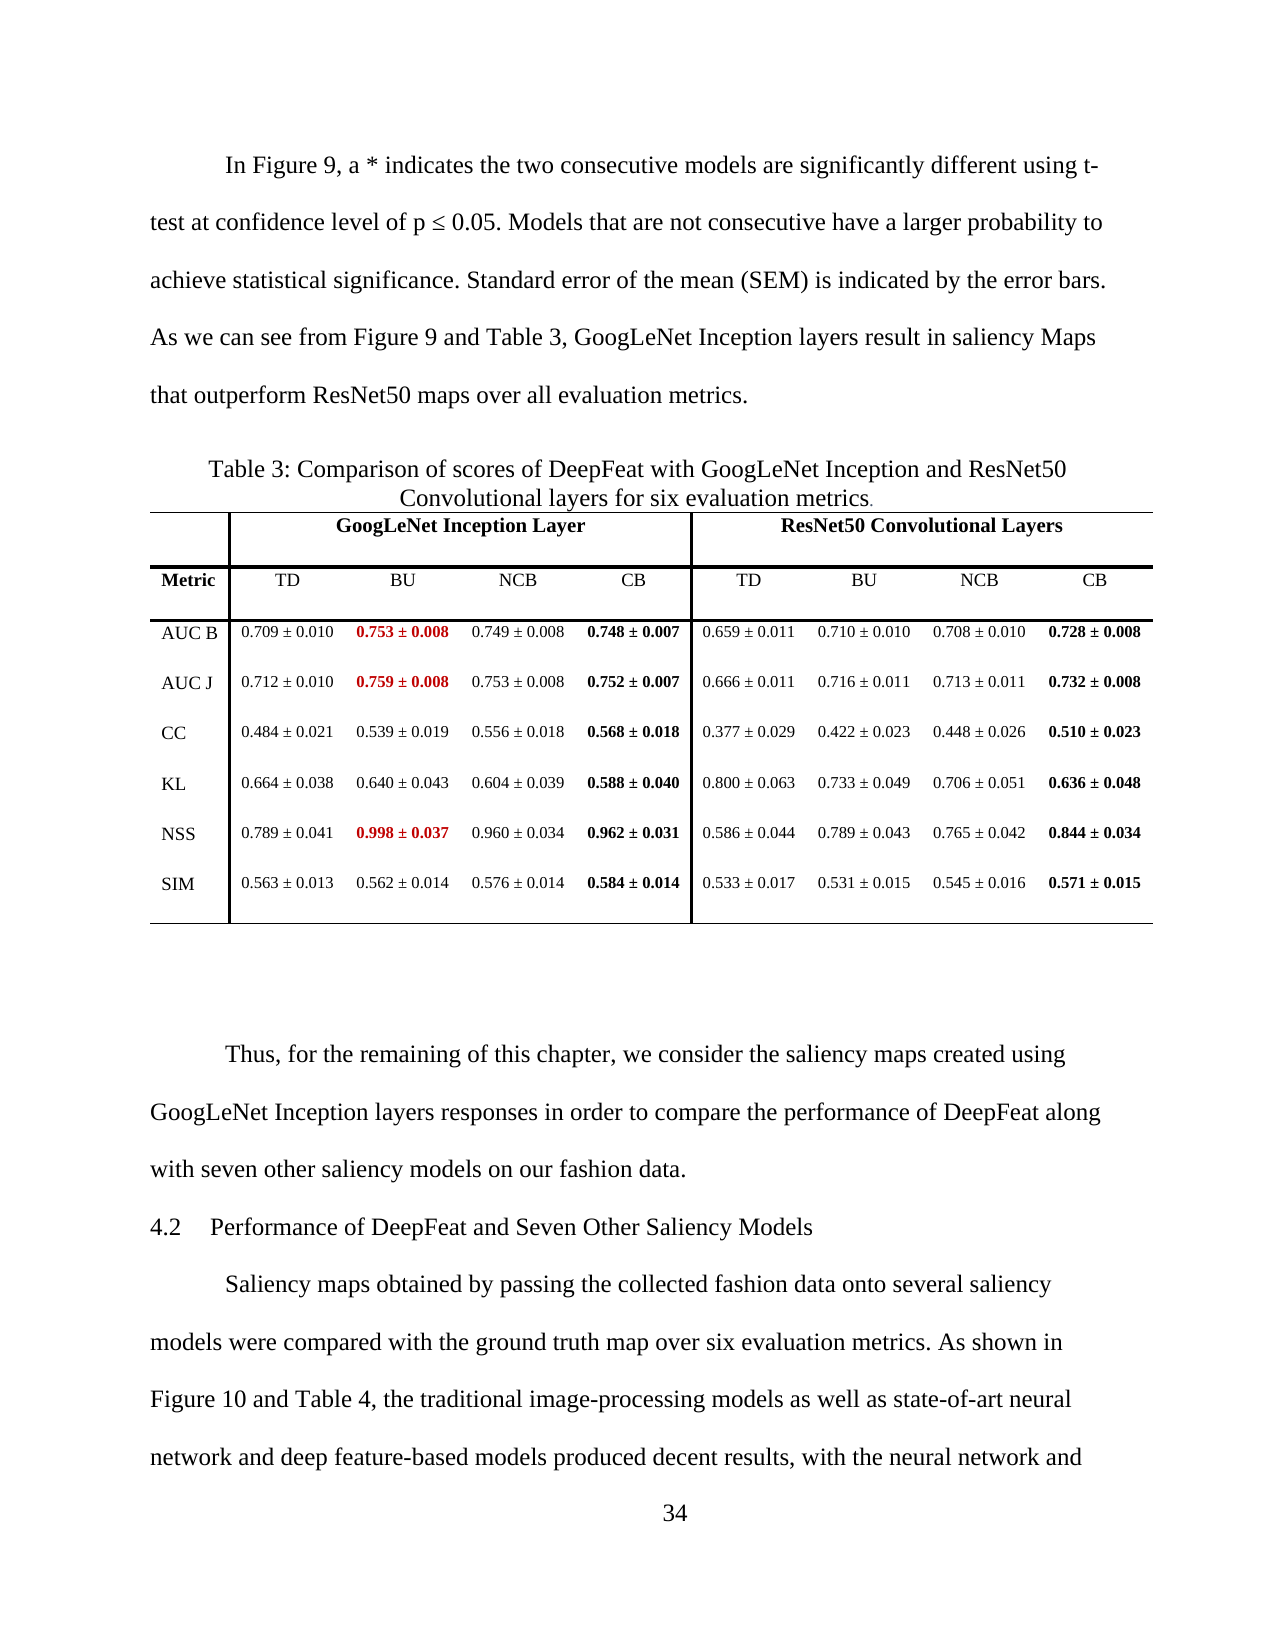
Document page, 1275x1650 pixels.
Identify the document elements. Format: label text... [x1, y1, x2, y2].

table_cell 0.998 ± 0.037 [345, 823, 460, 873]
table_cell 0.586 ± 0.044 [693, 823, 806, 873]
table_cell 0.706 ± 0.051 [922, 773, 1037, 823]
table_header ResNet50 Convolutional Layers [693, 513, 1152, 565]
table_cell 0.748 ± 0.007 [576, 622, 690, 672]
table_cell 0.710 ± 0.010 [806, 622, 922, 672]
table_header [150, 513, 228, 565]
table_cell 0.765 ± 0.042 [922, 823, 1037, 873]
table_cell 0.545 ± 0.016 [922, 873, 1037, 923]
table_cell 0.844 ± 0.034 [1037, 823, 1152, 873]
table_cell BU [345, 569, 460, 619]
table_cell 0.563 ± 0.013 [231, 873, 345, 923]
table_cell CB [1037, 569, 1152, 619]
table_cell 0.659 ± 0.011 [693, 622, 806, 672]
table_cell 0.733 ± 0.049 [806, 773, 922, 823]
table_cell 0.539 ± 0.019 [345, 722, 460, 772]
table_cell 0.753 ± 0.008 [460, 672, 576, 722]
table_cell BU [806, 569, 922, 619]
table_cell 0.636 ± 0.048 [1037, 773, 1152, 823]
table_cell 0.588 ± 0.040 [576, 773, 690, 823]
table_cell 0.752 ± 0.007 [576, 672, 690, 722]
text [150, 1269, 1125, 1470]
table_cell NCB [460, 569, 576, 619]
table_cell 0.732 ± 0.008 [1037, 672, 1152, 722]
table_cell 0.712 ± 0.010 [231, 672, 345, 722]
table_cell KL [150, 773, 228, 823]
table_cell 0.576 ± 0.014 [460, 873, 576, 923]
table_cell CB [576, 569, 690, 619]
table_cell 0.962 ± 0.031 [576, 823, 690, 873]
table_cell 0.533 ± 0.017 [693, 873, 806, 923]
table_cell 0.484 ± 0.021 [231, 722, 345, 772]
table_cell 0.571 ± 0.015 [1037, 873, 1152, 923]
table_cell CC [150, 722, 228, 772]
table_cell AUC J [150, 672, 228, 722]
table_cell 0.377 ± 0.029 [693, 722, 806, 772]
table_cell NSS [150, 823, 228, 873]
table_cell 0.709 ± 0.010 [231, 622, 345, 672]
table_cell 0.753 ± 0.008 [345, 622, 460, 672]
text Table 3: Comparison of scores of DeepFeat with GoogLeNet Inception and ResNet50 Convolutional layers for six evaluation metrics. [150, 454, 1125, 512]
text Thus, for the remaining of this chapter, we consider the saliency maps created using GoogLeNet Inception layers responses in order to compare the performance of DeepFeat along with seven other saliency models on our fashion data. [150, 1039, 1125, 1183]
table_cell TD [693, 569, 806, 619]
table_cell 0.960 ± 0.034 [460, 823, 576, 873]
table_cell 0.713 ± 0.011 [922, 672, 1037, 722]
table_cell 0.708 ± 0.010 [922, 622, 1037, 672]
table_cell 0.800 ± 0.063 [693, 773, 806, 823]
table_cell SIM [150, 873, 228, 923]
table_cell 0.562 ± 0.014 [345, 873, 460, 923]
table_cell TD [231, 569, 345, 619]
table_cell 0.749 ± 0.008 [460, 622, 576, 672]
table_cell 0.789 ± 0.041 [231, 823, 345, 873]
table_cell 0.531 ± 0.015 [806, 873, 922, 923]
table_cell AUC B [150, 622, 228, 672]
table_cell 0.666 ± 0.011 [693, 672, 806, 722]
table_cell 0.789 ± 0.043 [806, 823, 922, 873]
table_cell NCB [922, 569, 1037, 619]
table_cell 0.510 ± 0.023 [1037, 722, 1152, 772]
text In Figure 9, a * indicates the two consecutive models are significantly different using t-test at confidence level of p ≤ 0.05. Models that are not consecutive have a larger probability to achieve statistical significance. Standard error of the mean (SEM) is indicated by the error bars. As we can see from Figure 9 and Table 3, GoogLeNet Inception layers result in saliency Maps that outperform ResNet50 maps over all evaluation metrics. [150, 150, 1125, 409]
table_cell 0.728 ± 0.008 [1037, 622, 1152, 672]
table_cell 0.422 ± 0.023 [806, 722, 922, 772]
table_cell 0.584 ± 0.014 [576, 873, 690, 923]
table_cell 0.640 ± 0.043 [345, 773, 460, 823]
table_cell 0.759 ± 0.008 [345, 672, 460, 722]
table_cell 0.568 ± 0.018 [576, 722, 690, 772]
table_cell 0.448 ± 0.026 [922, 722, 1037, 772]
table_cell 0.664 ± 0.038 [231, 773, 345, 823]
table_cell 0.716 ± 0.011 [806, 672, 922, 722]
table_cell 0.556 ± 0.018 [460, 722, 576, 772]
table_cell Metric [150, 569, 228, 619]
subtitle Performance of DeepFeat and Seven Other Saliency Models [150, 1212, 1125, 1240]
table_header GoogLeNet Inception Layer [231, 513, 690, 565]
table_cell 0.604 ± 0.039 [460, 773, 576, 823]
